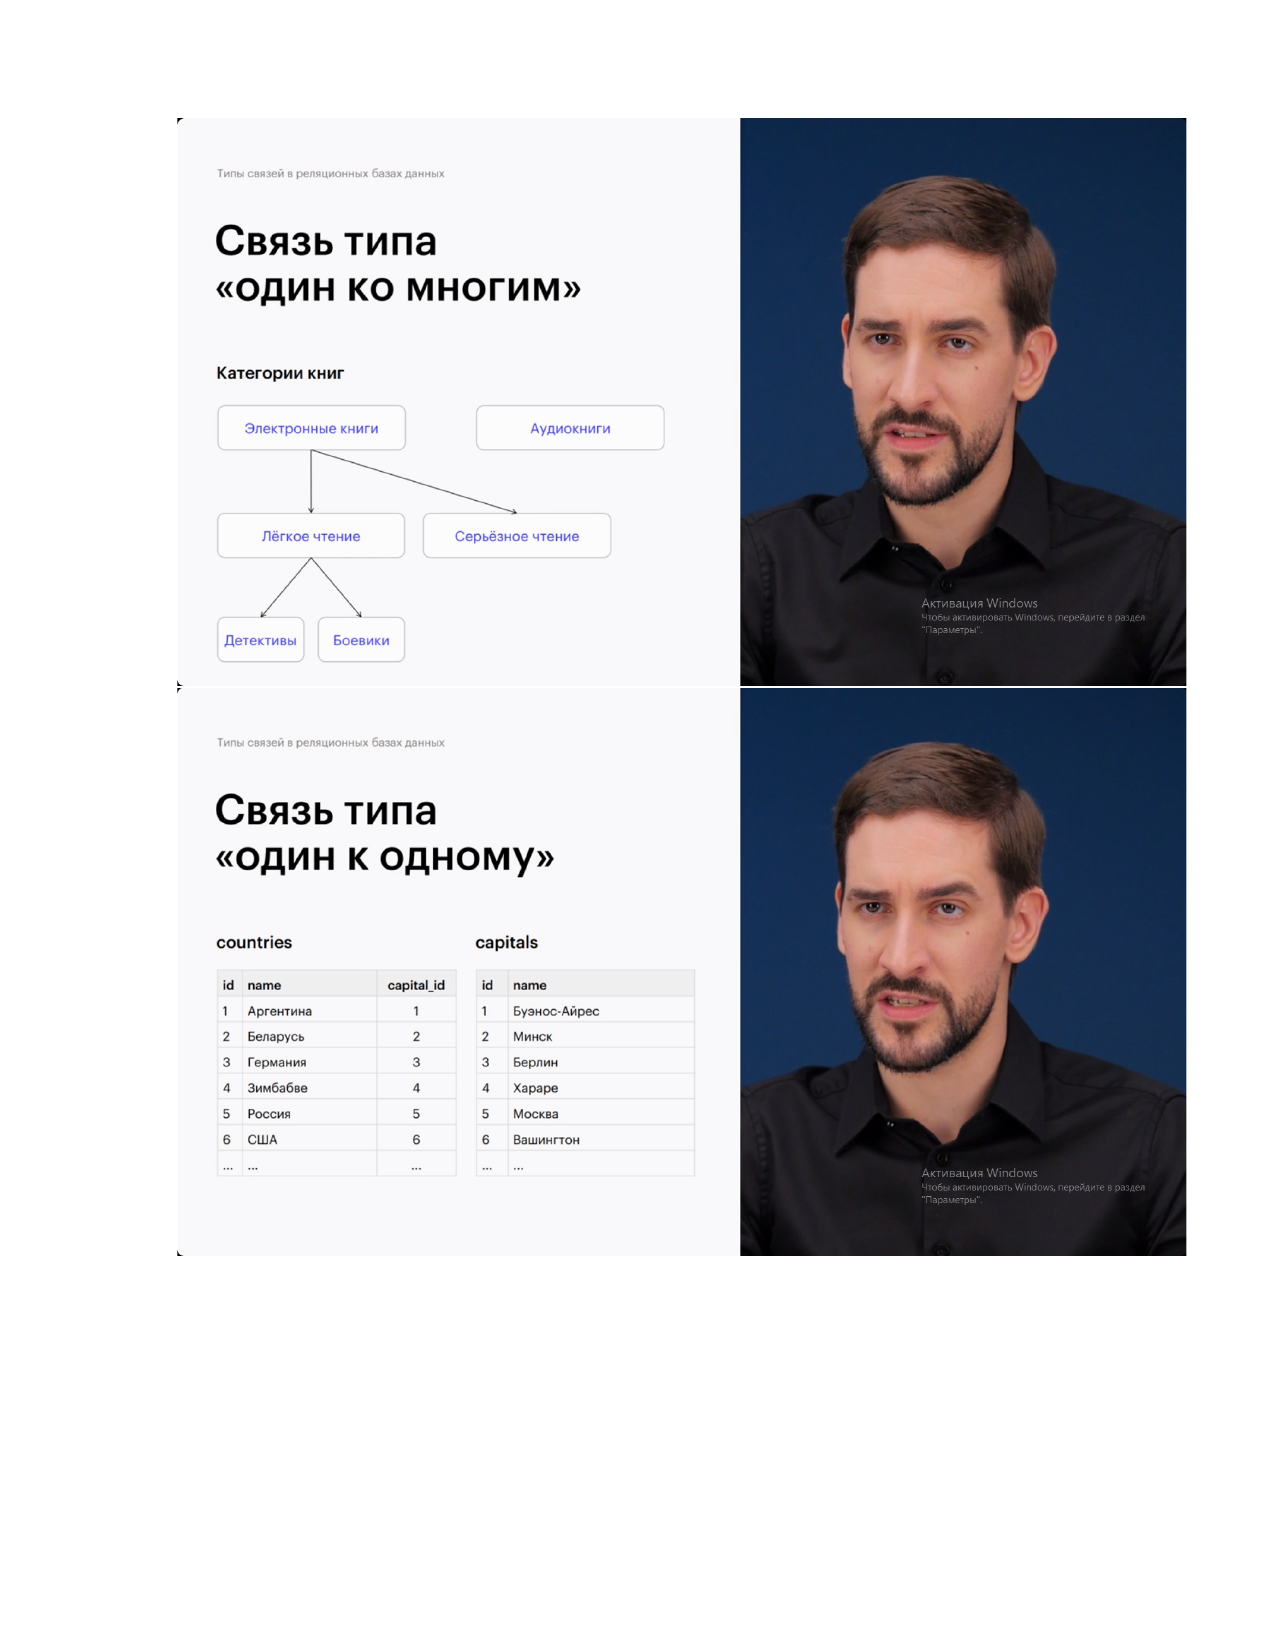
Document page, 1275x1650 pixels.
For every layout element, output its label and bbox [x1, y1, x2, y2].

picture [177, 118, 1187, 686]
picture [177, 688, 1187, 1256]
